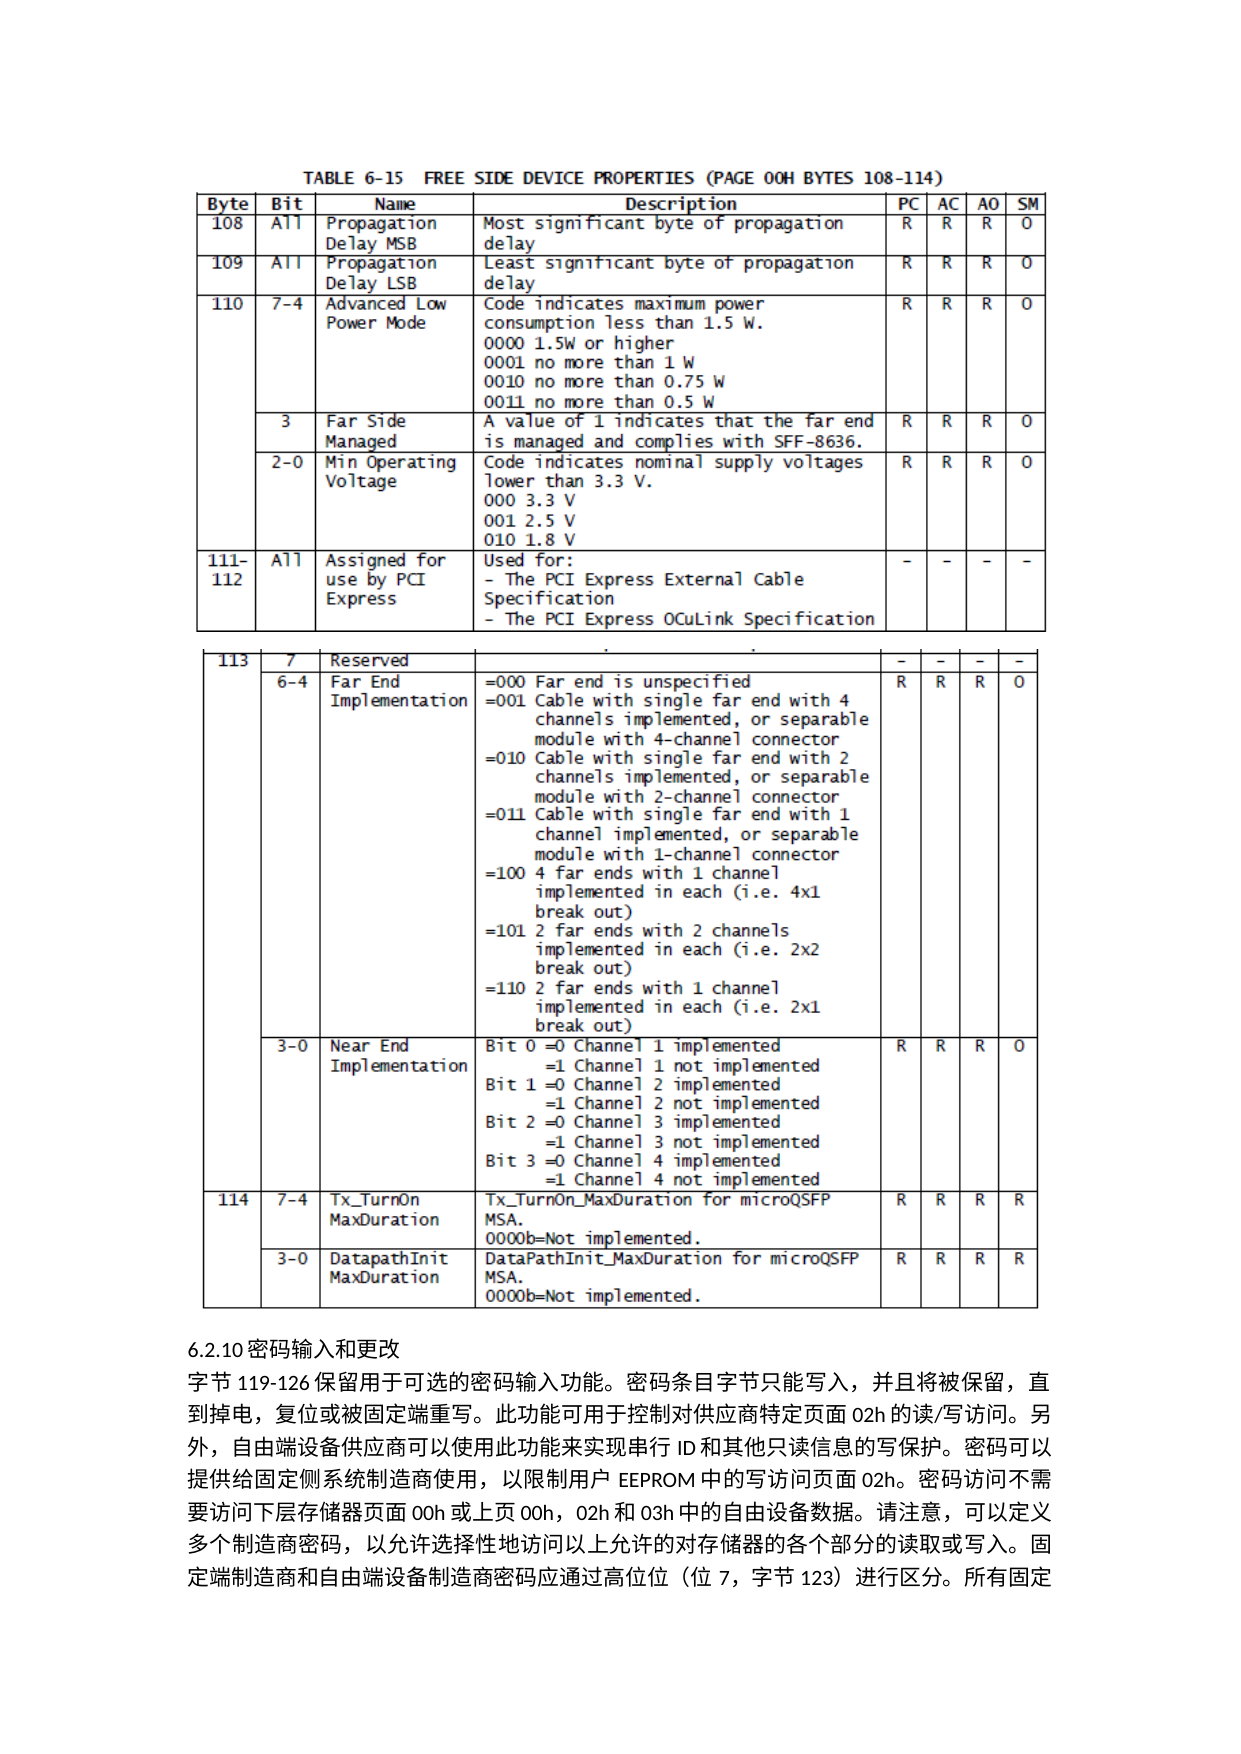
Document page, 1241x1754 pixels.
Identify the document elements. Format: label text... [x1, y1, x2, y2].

text 6.2.10密码输入和更改 [187, 1332, 1053, 1364]
picture [187, 649, 1053, 1314]
picture [187, 162, 1053, 632]
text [187, 1364, 1053, 1592]
